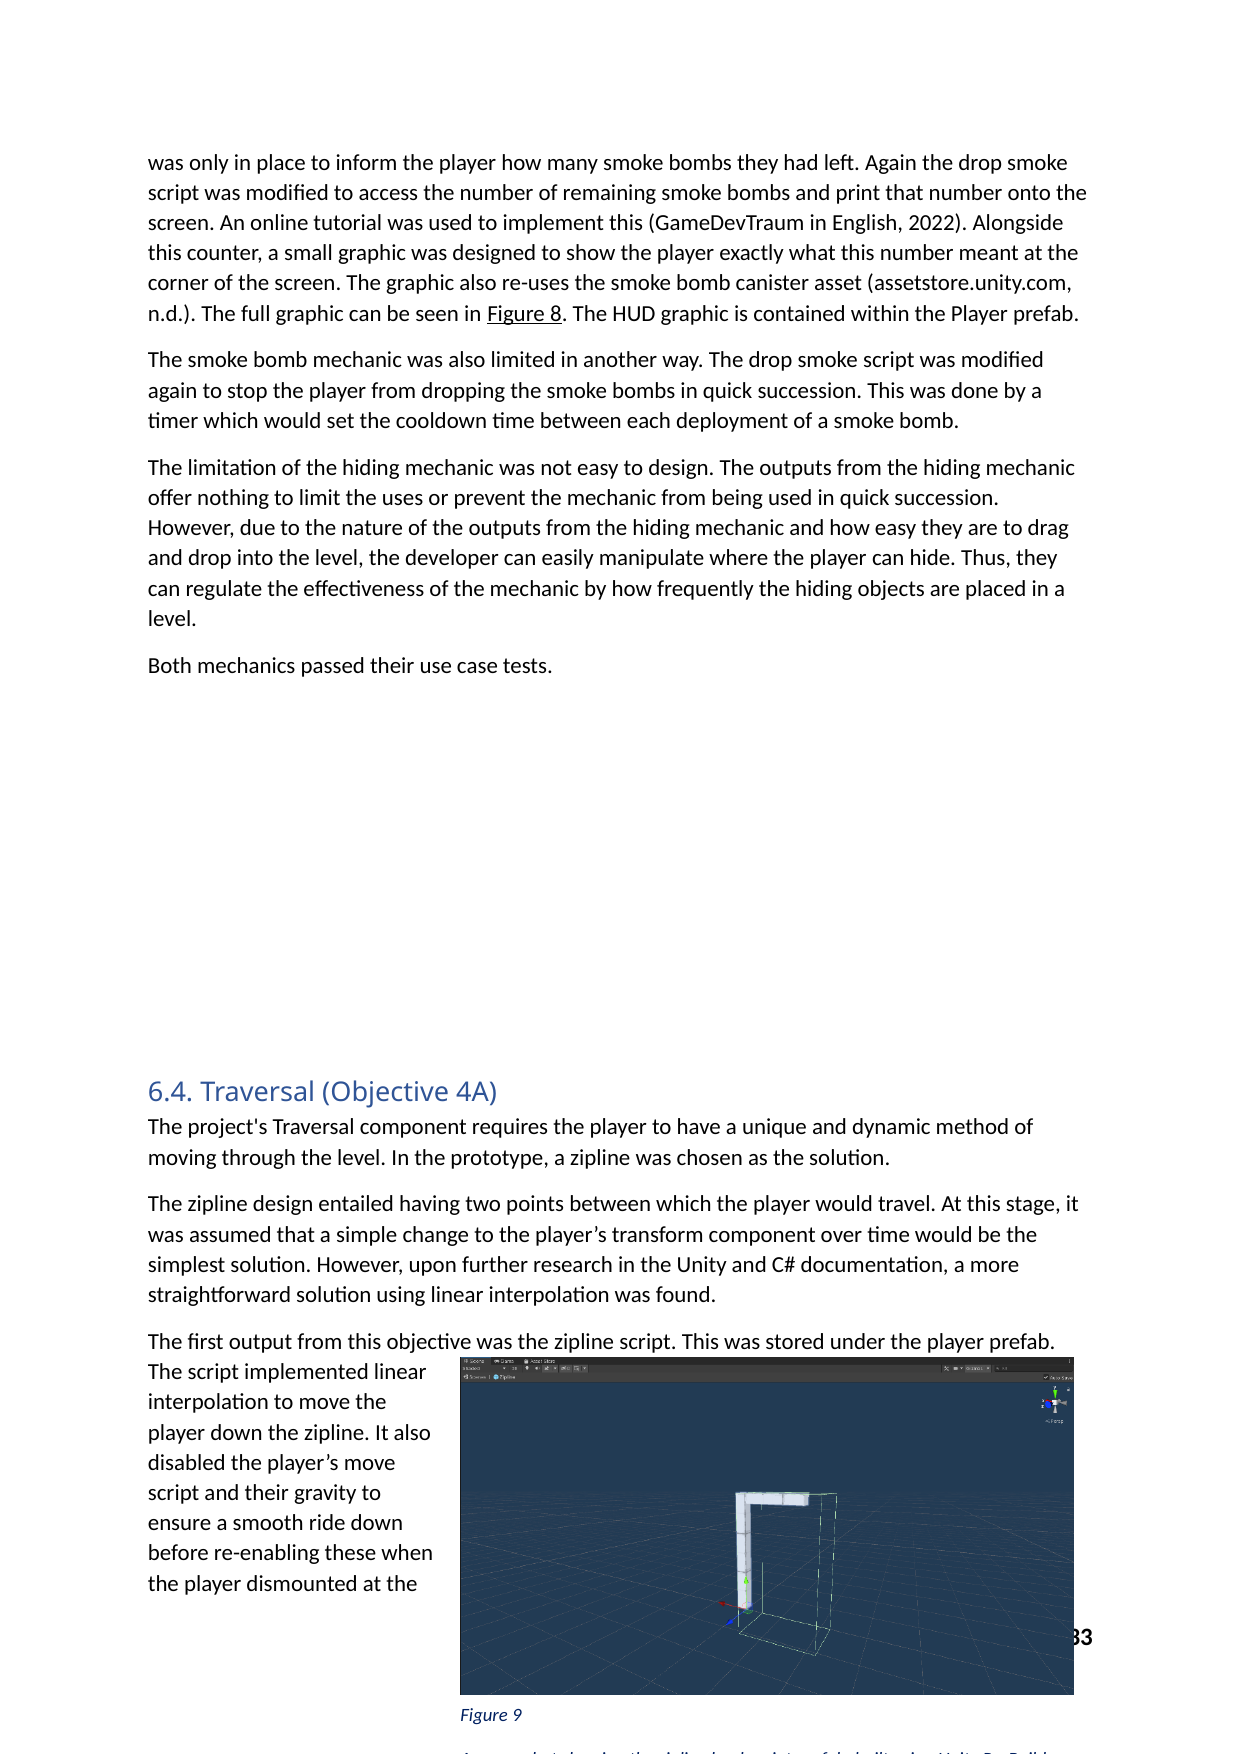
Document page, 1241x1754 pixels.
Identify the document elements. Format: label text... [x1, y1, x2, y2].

text Both mechanics passed their use case tests. [148, 651, 1092, 679]
text The zipline design entailed having two points between which the player would travel. At this stage, it was assumed that a simple change to the player’s transform component over time would be the simplest solution. However, upon further research in the Unity and C# documentation, a more straightforward solution using linear interpolation was found. [148, 1189, 1092, 1308]
text The smoke bomb mechanic was also limited in another way. The drop smoke script was modified again to stop the player from dropping the smoke bombs in quick succession. This was done by a timer which would set the cooldown time between each deployment of a smoke bomb. [148, 346, 1092, 434]
subtitle 6.4. Traversal (Objective 4A) [148, 1073, 1092, 1109]
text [148, 148, 1092, 327]
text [148, 1327, 1092, 1597]
text The project's Traversal component requires the player to have a unique and dynamic method of moving through the level. In the prototype, a zipline was chosen as the solution. [148, 1112, 1092, 1171]
text The limitation of the hiding mechanic was not easy to design. The outputs from the hiding mechanic offer nothing to limit the uses or prevent the mechanic from being used in quick succession. However, due to the nature of the outputs from the hiding mechanic and how easy they are to drag and drop into the level, the developer can easily manipulate where the player can hide. Thus, they can regulate the effectiveness of the mechanic by how frequently the hiding objects are placed in a level. [148, 453, 1092, 632]
picture [460, 1357, 1074, 1695]
